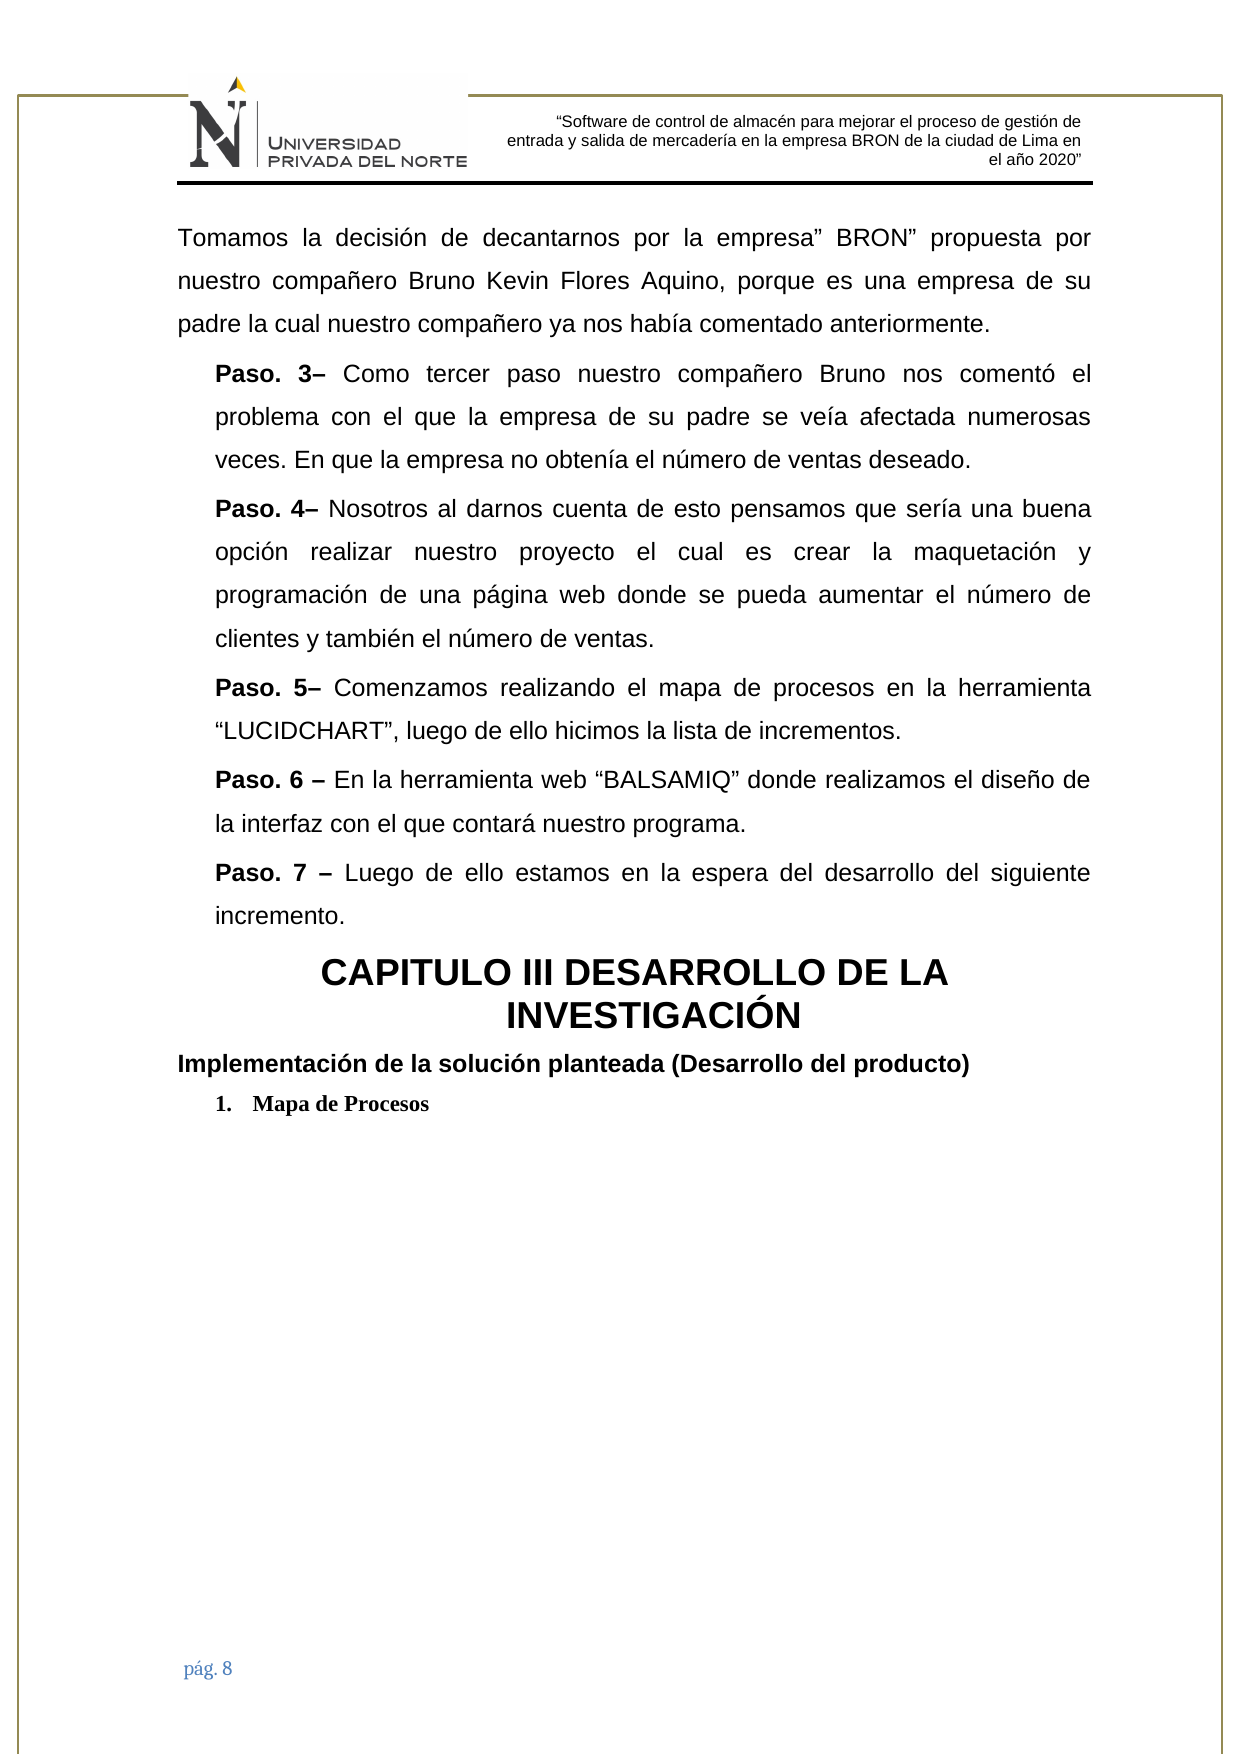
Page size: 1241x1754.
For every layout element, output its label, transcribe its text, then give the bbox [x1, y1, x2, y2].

text Paso. 3– Como tercer paso nuestro compañero Bruno nos comentó el problema con el que la empresa de su padre se veía afectada numerosas veces. En que la empresa no obtenía el número de ventas deseado. [215, 358, 1092, 473]
text Paso. 5– Comenzamos realizando el mapa de procesos en la herramienta “LUCIDCHART”, luego de ello hicimos la lista de incrementos. [215, 673, 1092, 745]
picture [188, 73, 469, 169]
text Paso. 4– Nosotros al darnos cuenta de esto pensamos que sería una buena opción realizar nuestro proyecto el cual es crear la maquetación y programación de una página web donde se pueda aumentar el número de clientes y también el número de ventas. [215, 494, 1092, 652]
list Mapa de Procesos [215, 1090, 1092, 1117]
subtitle Implementación de la solución planteada (Desarrollo del producto) [177, 1049, 1092, 1078]
text Tomamos la decisión de decantarnos por la empresa” BRON” propuesta por nuestro compañero Bruno Kevin Flores Aquino, porque es una empresa de su padre la cual nuestro compañero ya nos había comentado anteriormente. [177, 223, 1092, 338]
text Paso. 6 – En la herramienta web “BALSAMIQ” donde realizamos el diseño de la interfaz con el que contará nuestro programa. [215, 765, 1092, 837]
subtitle CAPITULO III DESARROLLO DE LA INVESTIGACIÓN [177, 950, 1092, 1037]
text Paso. 7 – Luego de ello estamos en la espera del desarrollo del siguiente incremento. [215, 858, 1092, 930]
